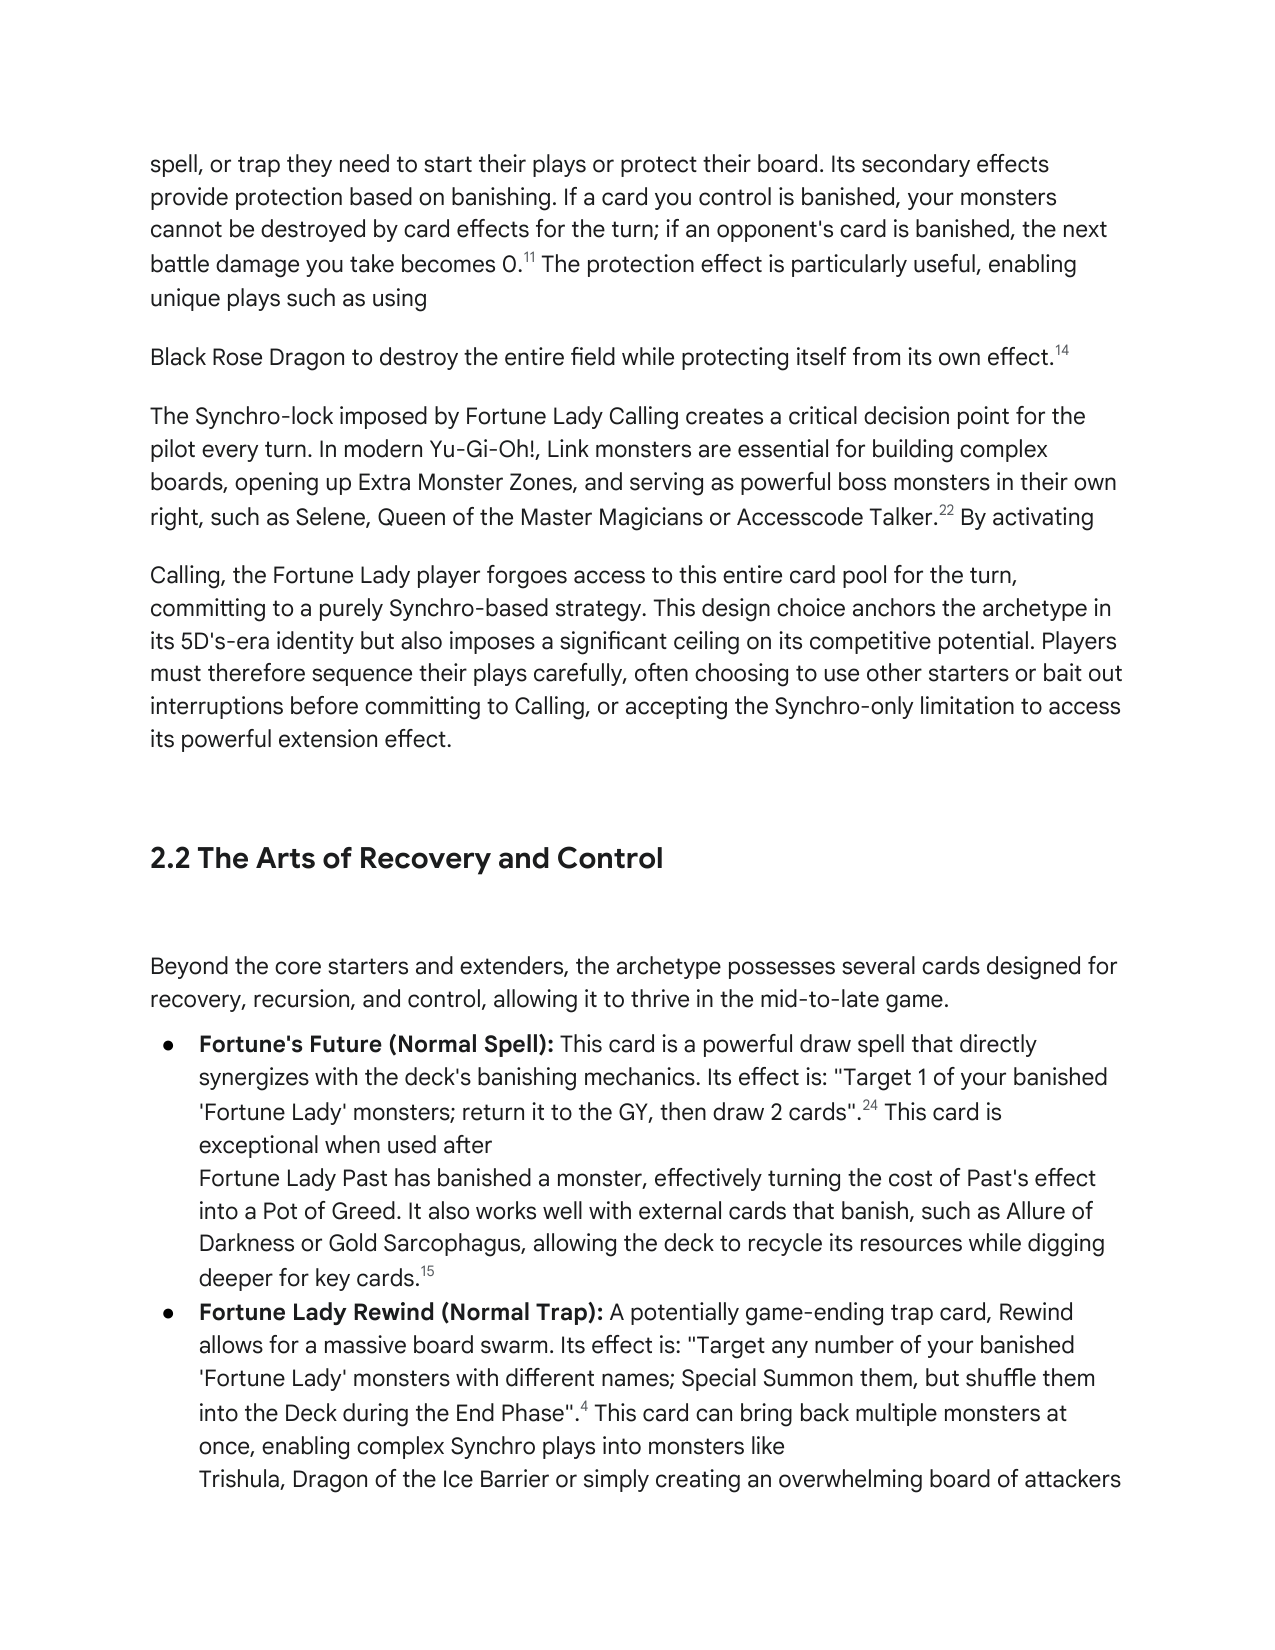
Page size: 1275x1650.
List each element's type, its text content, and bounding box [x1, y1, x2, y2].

text Beyond the core starters and extenders, the archetype possesses several cards designed for recovery, recursion, and control, allowing it to thrive in the mid-to-late game. [150, 952, 1125, 1014]
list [161, 1298, 1125, 1494]
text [150, 150, 1125, 313]
text Black Rose Dragon to destroy the entire field while protecting itself from its own effect.14 [150, 342, 1125, 373]
list Fortune's Future (Normal Spell): This card is a powerful draw spell that directly synergizes with the deck's banishing mechanics. Its effect is: "Target 1 of your banished 'Fortune Lady' monsters; return it to the GY, then draw 2 cards".24 This card is exceptional when used after Fortune Lady Past has banished a monster, effectively turning the cost of Past's effect into a Pot of Greed. It also works well with external cards that banish, such as Allure of Darkness or Gold Sarcophagus, allowing the deck to recycle its resources while digging deeper for key cards.15 [161, 1030, 1125, 1294]
text The Synchro-lock imposed by Fortune Lady Calling creates a critical decision point for the pilot every turn. In modern Yu-Gi-Oh!, Link monsters are essential for building complex boards, opening up Extra Monster Zones, and serving as powerful boss monsters in their own right, such as Selene, Queen of the Master Magicians or Accesscode Talker.22 By activating [150, 402, 1125, 532]
text Calling, the Fortune Lady player forgoes access to this entire card pool for the turn, committing to a purely Synchro-based strategy. This design choice anchors the archetype in its 5D's-era identity but also imposes a significant ceiling on its competitive potential. Players must therefore sequence their plays carefully, often choosing to use other starters or bait out interruptions before committing to Calling, or accepting the Synchro-only limitation to access its powerful extension effect. [150, 562, 1125, 754]
subtitle 2.2 The Arts of Recovery and Control [150, 841, 1125, 877]
